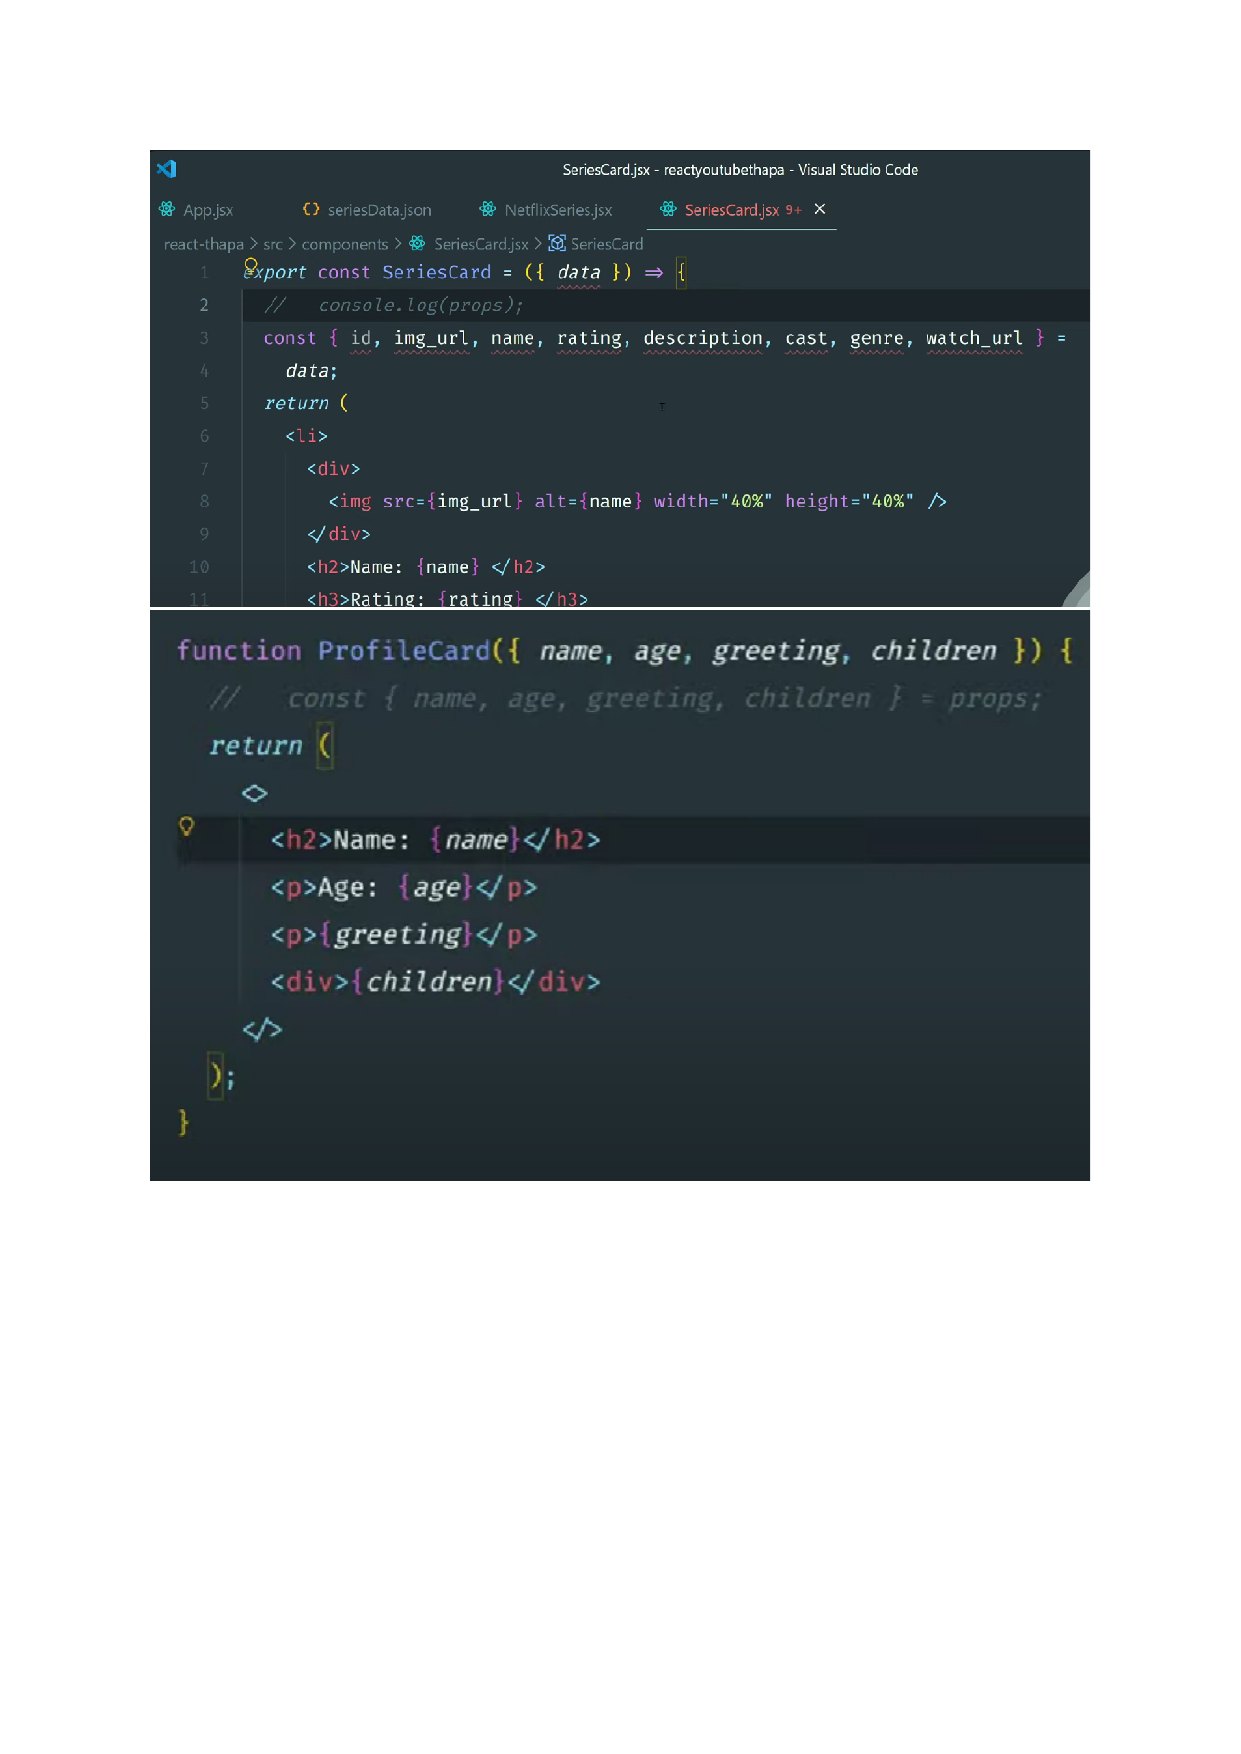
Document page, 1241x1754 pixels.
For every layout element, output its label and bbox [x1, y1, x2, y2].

picture [150, 610, 1091, 1181]
picture [150, 150, 1091, 607]
